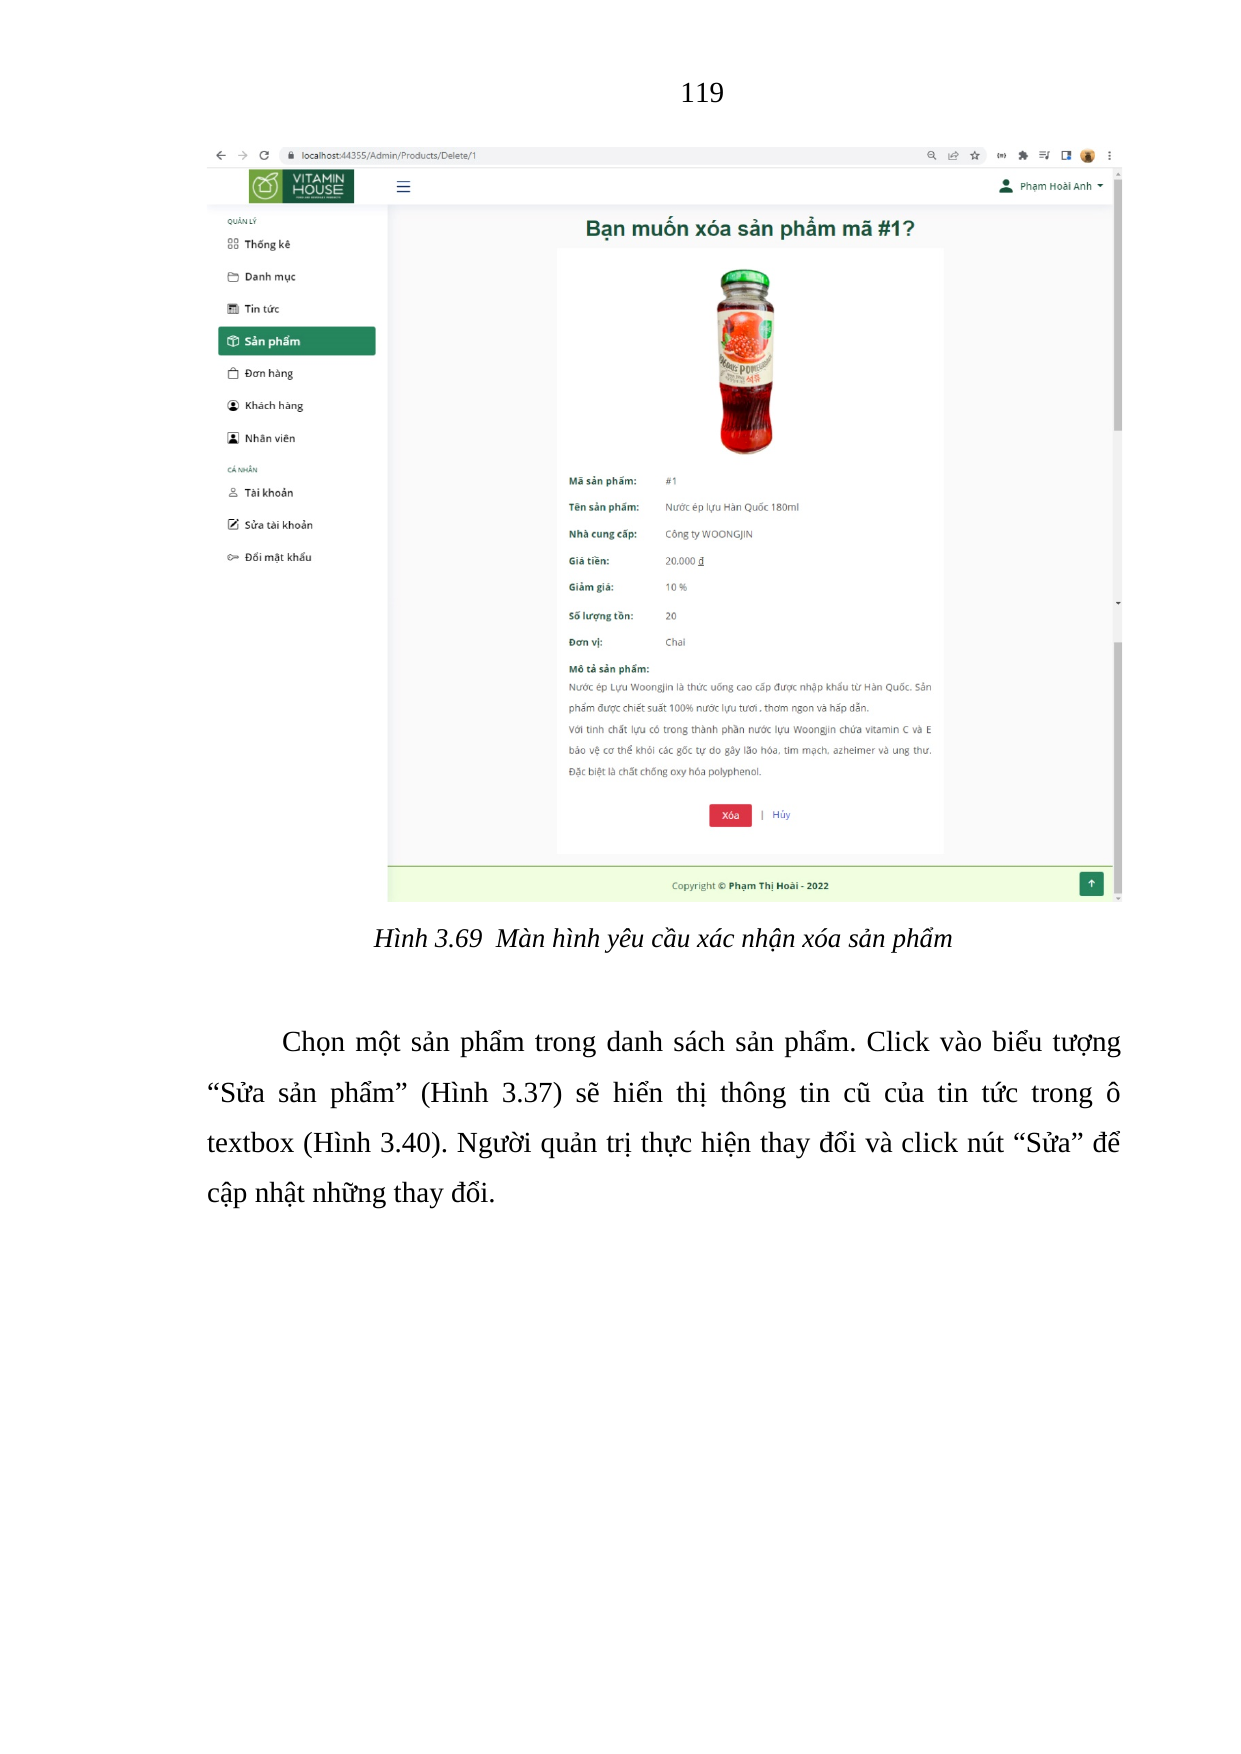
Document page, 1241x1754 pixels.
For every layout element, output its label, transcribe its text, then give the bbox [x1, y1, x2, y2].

text Chọn một sản phẩm trong danh sách sản phẩm. Click vào biểu tượng “Sửa sản phẩm” (Hình 3.37) sẽ hiển thị thông tin cũ của tin tức trong ô textbox (Hình 3.40). Người quản trị thực hiện thay đổi và click nút “Sửa” để cập nhật những thay đổi. [207, 1024, 1122, 1209]
picture [206, 147, 1123, 902]
